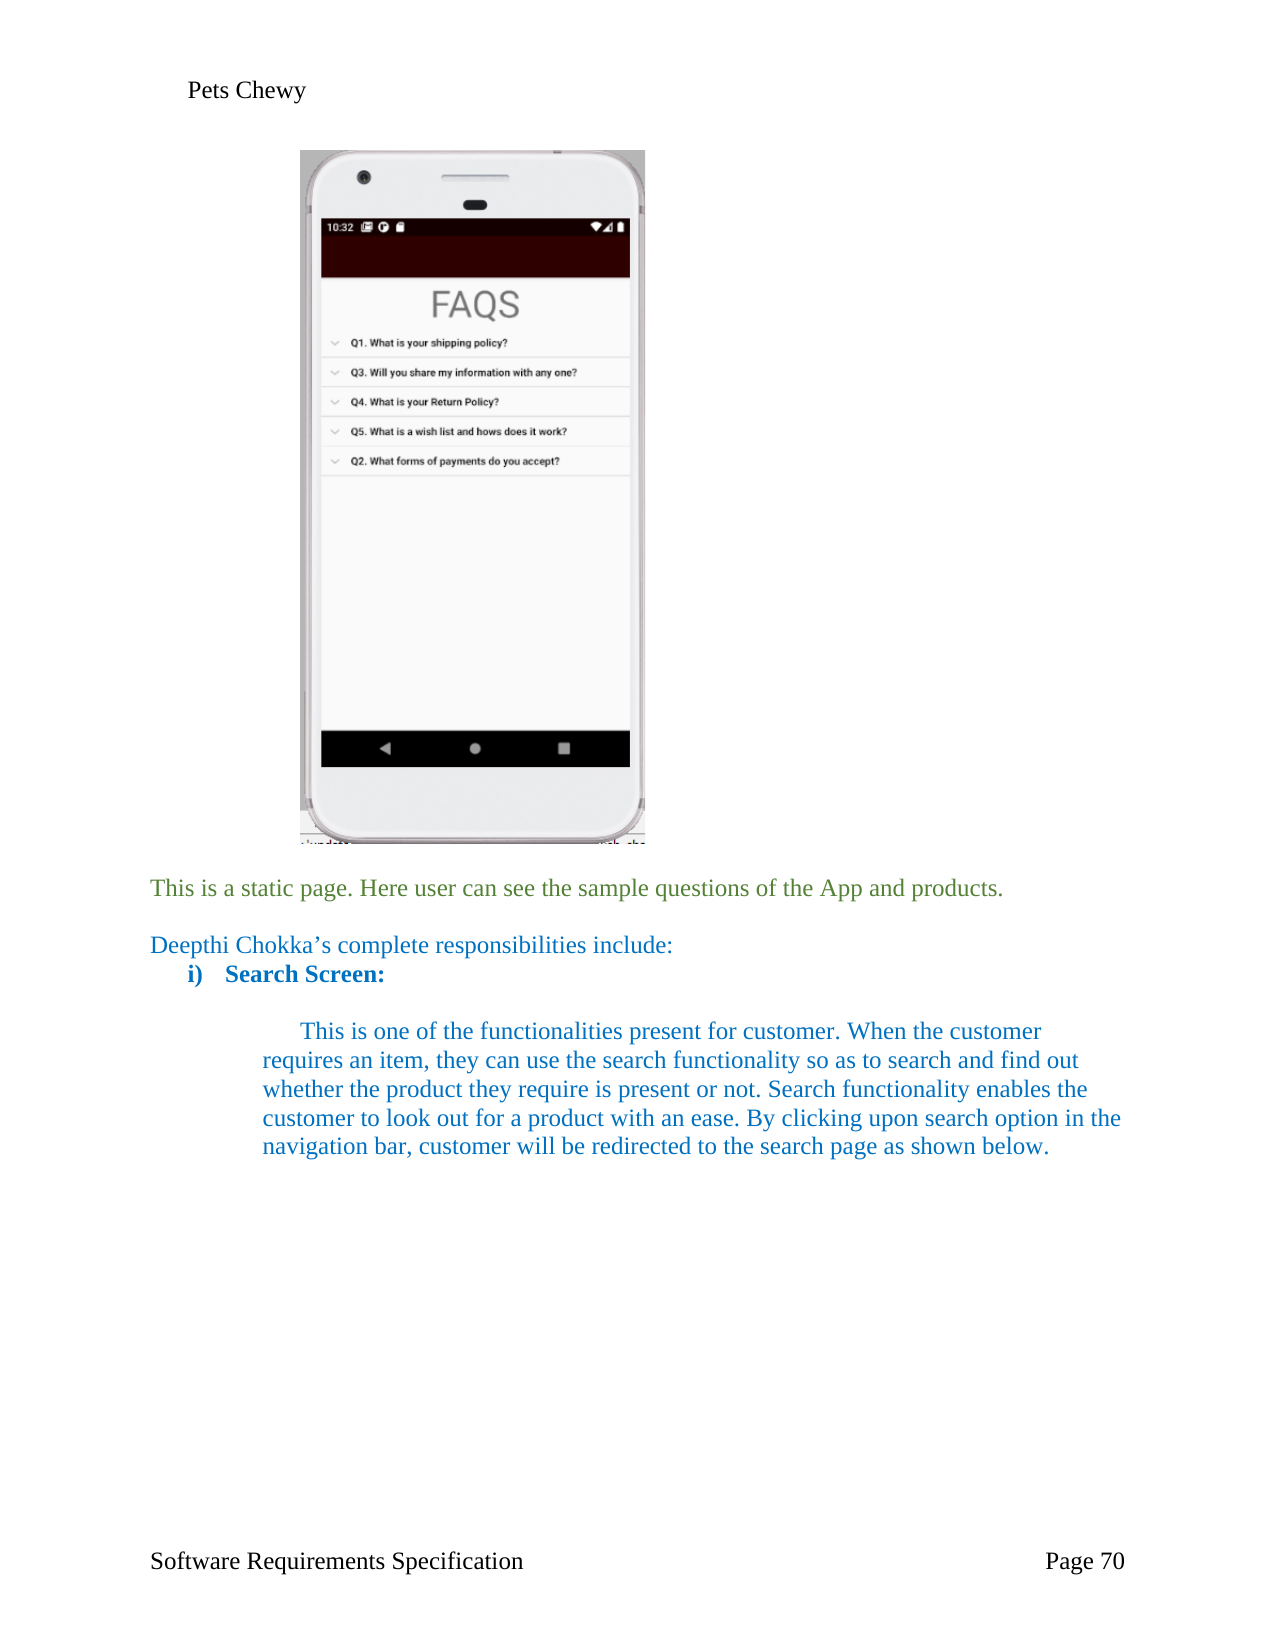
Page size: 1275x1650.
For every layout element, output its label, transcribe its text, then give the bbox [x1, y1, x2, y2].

list Search Screen: [187, 959, 1125, 988]
text This is a static page. Here user can see the sample questions of the App and products. [150, 873, 1125, 901]
picture [300, 150, 646, 844]
list This is one of the functionalities present for customer. When the customer requires an item, they can use the search functionality so as to search and find out whether the product they require is present or not. Search functionality enables the customer to look out for a product with an ease. By clicking upon search option in the navigation bar, customer will be redirected to the search page as shown below. [262, 1016, 1125, 1160]
text Deepthi Chokka’s complete responsibilities include: [150, 930, 1125, 959]
